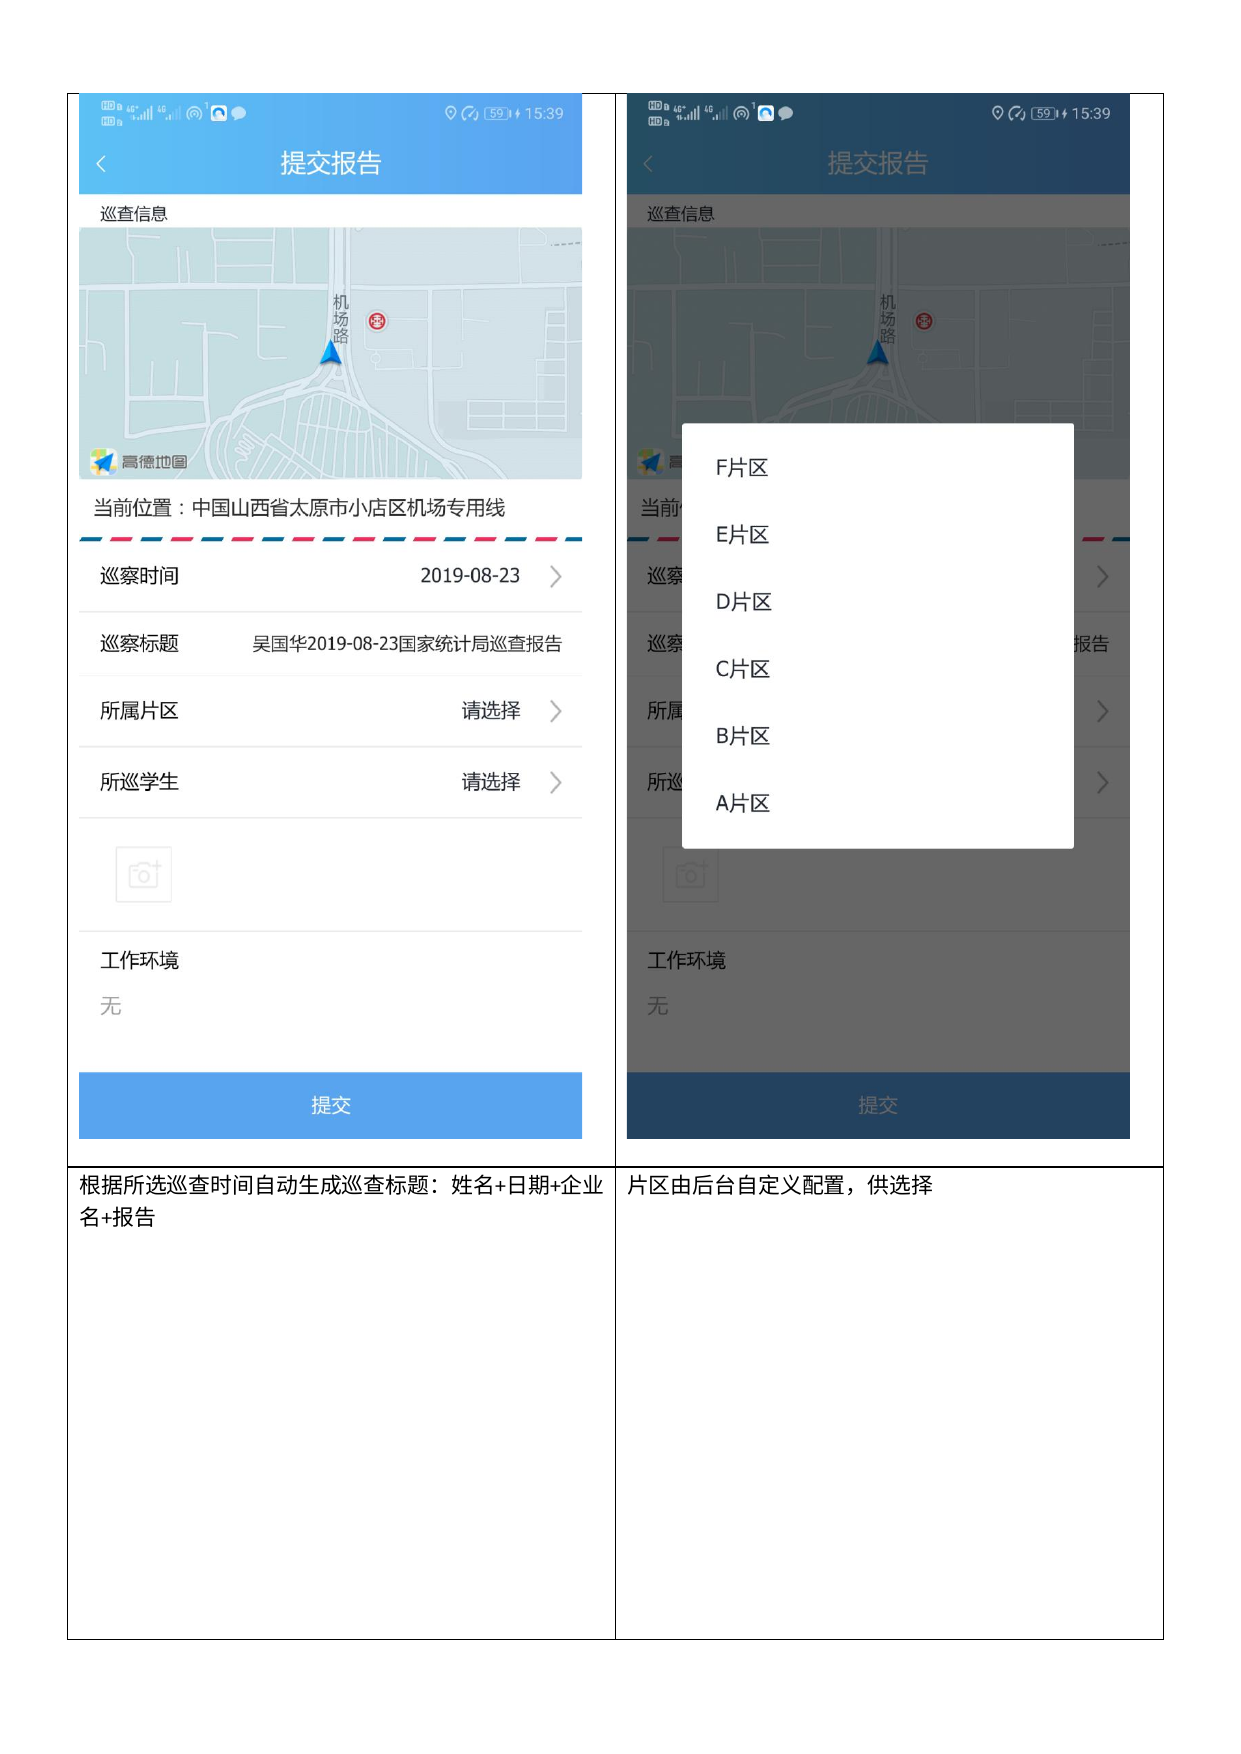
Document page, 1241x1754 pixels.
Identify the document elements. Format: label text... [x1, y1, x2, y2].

table_cell 片区由后台自定义配置，供选择 [616, 1168, 1163, 1639]
table_cell [68, 94, 615, 1166]
picture [626, 93, 1130, 1139]
table_cell 根据所选巡查时间自动生成巡查标题：姓名+日期+企业名+报告 [68, 1168, 615, 1639]
picture [79, 93, 583, 1139]
table_cell [616, 94, 1163, 1166]
